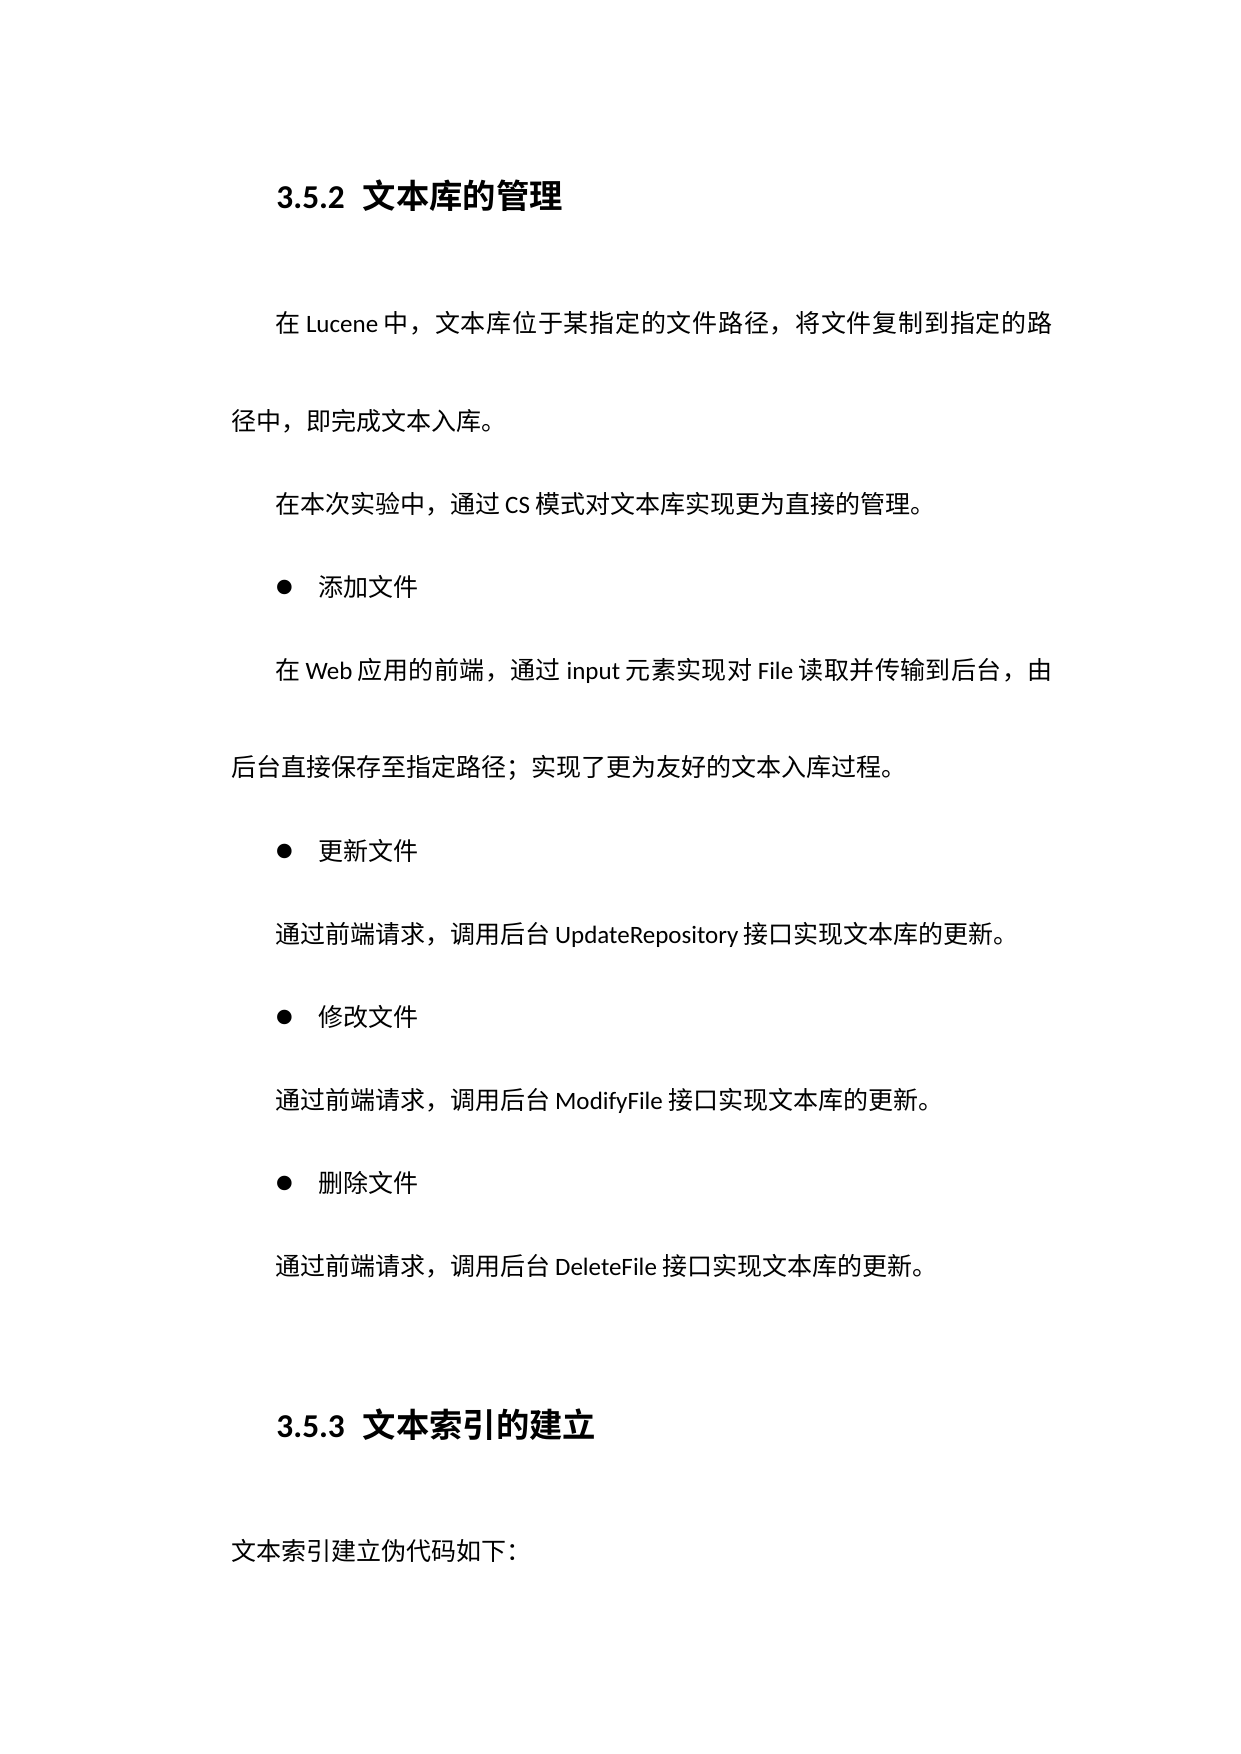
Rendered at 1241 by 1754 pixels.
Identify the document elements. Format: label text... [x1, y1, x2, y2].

text 通过前端请求，调用后台UpdateRepository接口实现文本库的更新。 [231, 900, 1053, 965]
subtitle 文本库的管理 [276, 162, 1053, 227]
list 修改文件 [275, 983, 1053, 1048]
subtitle 文本索引的建立 [276, 1390, 1053, 1455]
text 在Lucene中，文本库位于某指定的文件路径，将文件复制到指定的路径中，即完成文本入库。 [231, 289, 1053, 452]
text 在本次实验中，通过CS模式对文本库实现更为直接的管理。 [231, 470, 1053, 535]
text 通过前端请求，调用后台ModifyFile接口实现文本库的更新。 [275, 1066, 1053, 1131]
list 添加文件 [275, 553, 1053, 618]
list 更新文件 [275, 817, 1053, 882]
text 通过前端请求，调用后台DeleteFile接口实现文本库的更新。 [275, 1232, 1053, 1297]
text 在Web应用的前端，通过input元素实现对File读取并传输到后台，由后台直接保存至指定路径；实现了更为友好的文本入库过程。 [231, 636, 1053, 798]
text 文本索引建立伪代码如下： [231, 1517, 1053, 1582]
list 删除文件 [275, 1149, 1053, 1214]
